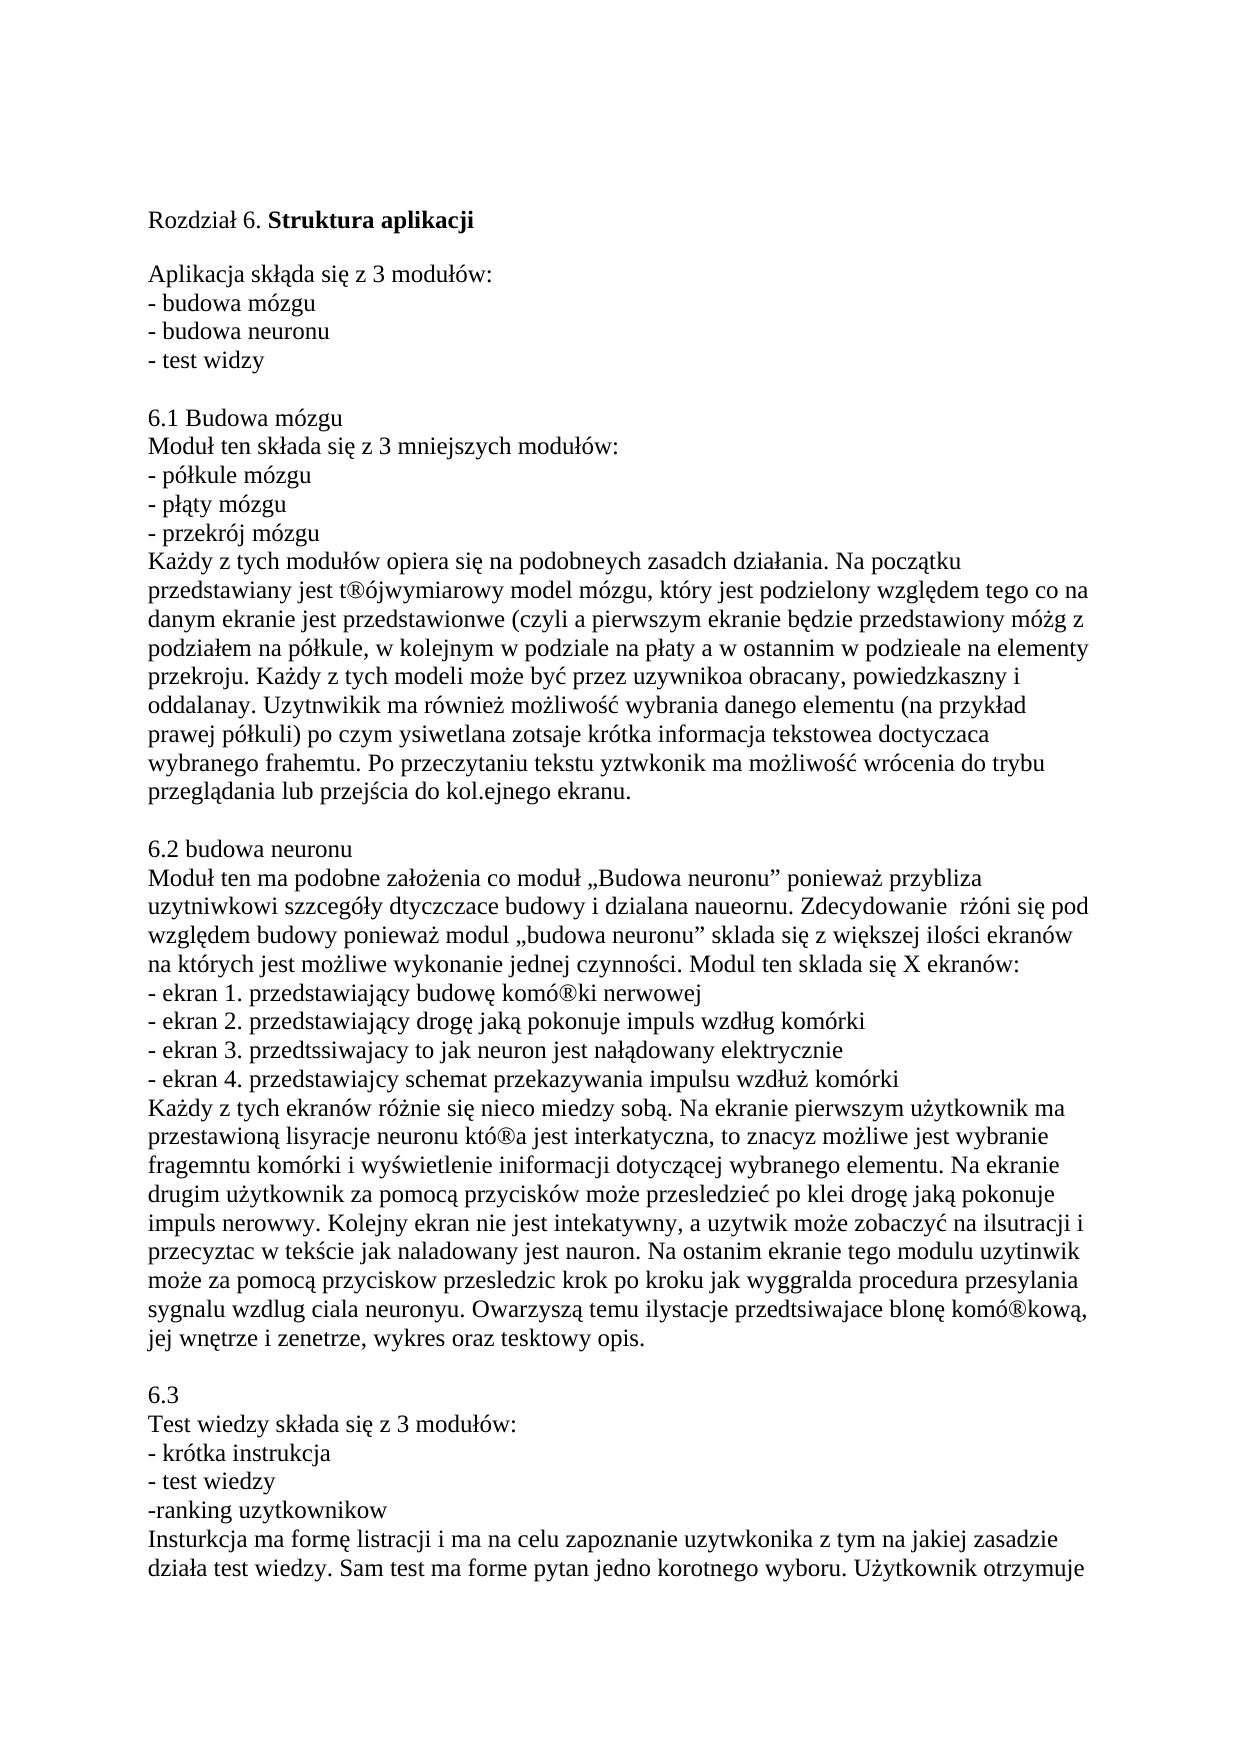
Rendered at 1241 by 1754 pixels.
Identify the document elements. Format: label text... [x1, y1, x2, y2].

text - płąty mózgu [148, 489, 1093, 518]
text -ranking uzytkownikow [148, 1495, 1093, 1524]
text - budowa neuronu [148, 316, 1093, 345]
text Aplikacja skłąda się z 3 modułów: [148, 259, 1093, 288]
text - test widzy [148, 345, 1093, 374]
text 6.3 [148, 1380, 1093, 1409]
text Każdy z tych modułów opiera się na podobneych zasadch działania. Na początku przedstawiany jest t®ójwymiarowy model mózgu, który jest podzielony względem tego co na danym ekranie jest przedstawionwe (czyli a pierwszym ekranie będzie przedstawiony móżg z podziałem na półkule, w kolejnym w podziale na płaty a w ostannim w podzieale na elementy przekroju. Każdy z tych modeli może być przez uzywnikoa obracany, powiedzkaszny i oddalanay. Uzytnwikik ma również możliwość wybrania danego elementu (na przykład prawej półkuli) po czym ysiwetlana zotsaje krótka informacja tekstowea doctyczaca wybranego frahemtu. Po przeczytaniu tekstu yztwkonik ma możliwość wrócenia do trybu przeglądania lub przejścia do kol.ejnego ekranu. [148, 546, 1093, 805]
text - ekran 4. przedstawiajcy schemat przekazywania impulsu wzdłuż komórki [148, 1064, 1093, 1093]
text Moduł ten składa się z 3 mniejszych modułów: [148, 431, 1093, 460]
text Rozdział 6. Struktura aplikacji [148, 205, 1093, 234]
text - test wiedzy [148, 1466, 1093, 1495]
text 6.2 budowa neuronu [148, 834, 1093, 863]
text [148, 1524, 1093, 1581]
text - przekrój mózgu [148, 518, 1093, 546]
text - ekran 1. przedstawiający budowę komó®ki nerwowej [148, 978, 1093, 1006]
text Każdy z tych ekranów różnie się nieco miedzy sobą. Na ekranie pierwszym użytkownik ma przestawioną lisyracje neuronu któ®a jest interkatyczna, to znacyz możliwe jest wybranie fragemntu komórki i wyświetlenie iniformacji dotyczącej wybranego elementu. Na ekranie drugim użytkownik za pomocą przycisków może przesledzieć po klei drogę jaką pokonuje impuls nerowwy. Kolejny ekran nie jest intekatywny, a uzytwik może zobaczyć na ilsutracji i przecyztac w tekście jak naladowany jest nauron. Na ostanim ekranie tego modulu uzytinwik może za pomocą przyciskow przesledzic krok po kroku jak wyggralda procedura przesylania sygnalu wzdlug ciala neuronyu. Owarzyszą temu ilystacje przedtsiwajace blonę komó®kową, jej wnętrze i zenetrze, wykres oraz tesktowy opis. [148, 1093, 1093, 1351]
text Test wiedzy składa się z 3 modułów: [148, 1409, 1093, 1438]
text - krótka instrukcja [148, 1438, 1093, 1466]
text - budowa mózgu [148, 288, 1093, 316]
text - półkule mózgu [148, 460, 1093, 489]
text - ekran 3. przedtssiwajacy to jak neuron jest nałądowany elektrycznie [148, 1035, 1093, 1064]
text 6.1 Budowa mózgu [148, 403, 1093, 431]
text Moduł ten ma podobne założenia co moduł „Budowa neuronu” ponieważ przybliza uzytniwkowi szzcegóły dtyczczace budowy i dzialana naueornu. Zdecydowanie rżóni się pod względem budowy ponieważ modul „budowa neuronu” sklada się z większej ilości ekranów na których jest możliwe wykonanie jednej czynności. Modul ten sklada się X ekranów: [148, 863, 1093, 978]
text - ekran 2. przedstawiający drogę jaką pokonuje impuls wzdług komórki [148, 1006, 1093, 1035]
